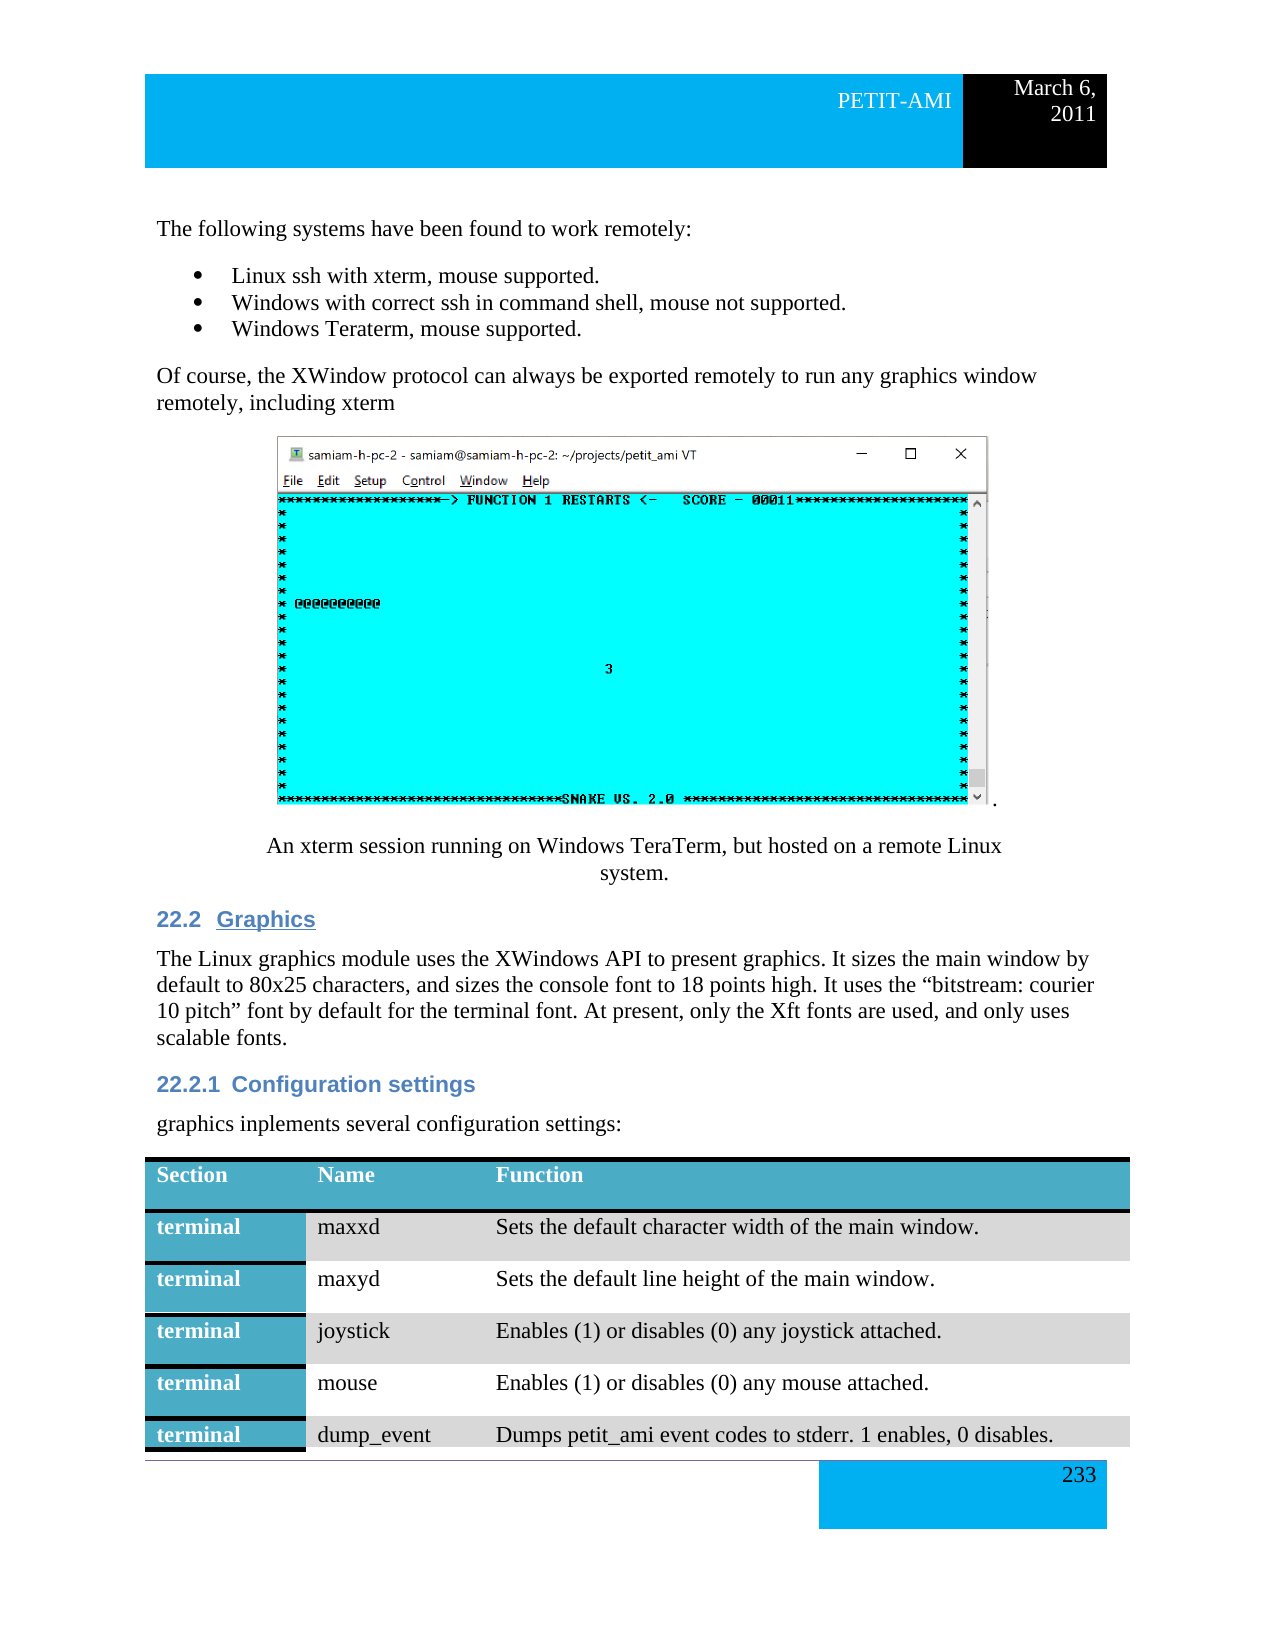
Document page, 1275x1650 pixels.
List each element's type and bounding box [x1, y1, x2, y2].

picture [277, 436, 992, 807]
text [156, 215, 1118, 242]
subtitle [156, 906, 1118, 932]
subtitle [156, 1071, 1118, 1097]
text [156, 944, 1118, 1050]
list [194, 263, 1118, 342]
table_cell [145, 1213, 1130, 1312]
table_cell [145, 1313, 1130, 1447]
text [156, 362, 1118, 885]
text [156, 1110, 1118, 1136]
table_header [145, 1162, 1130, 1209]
